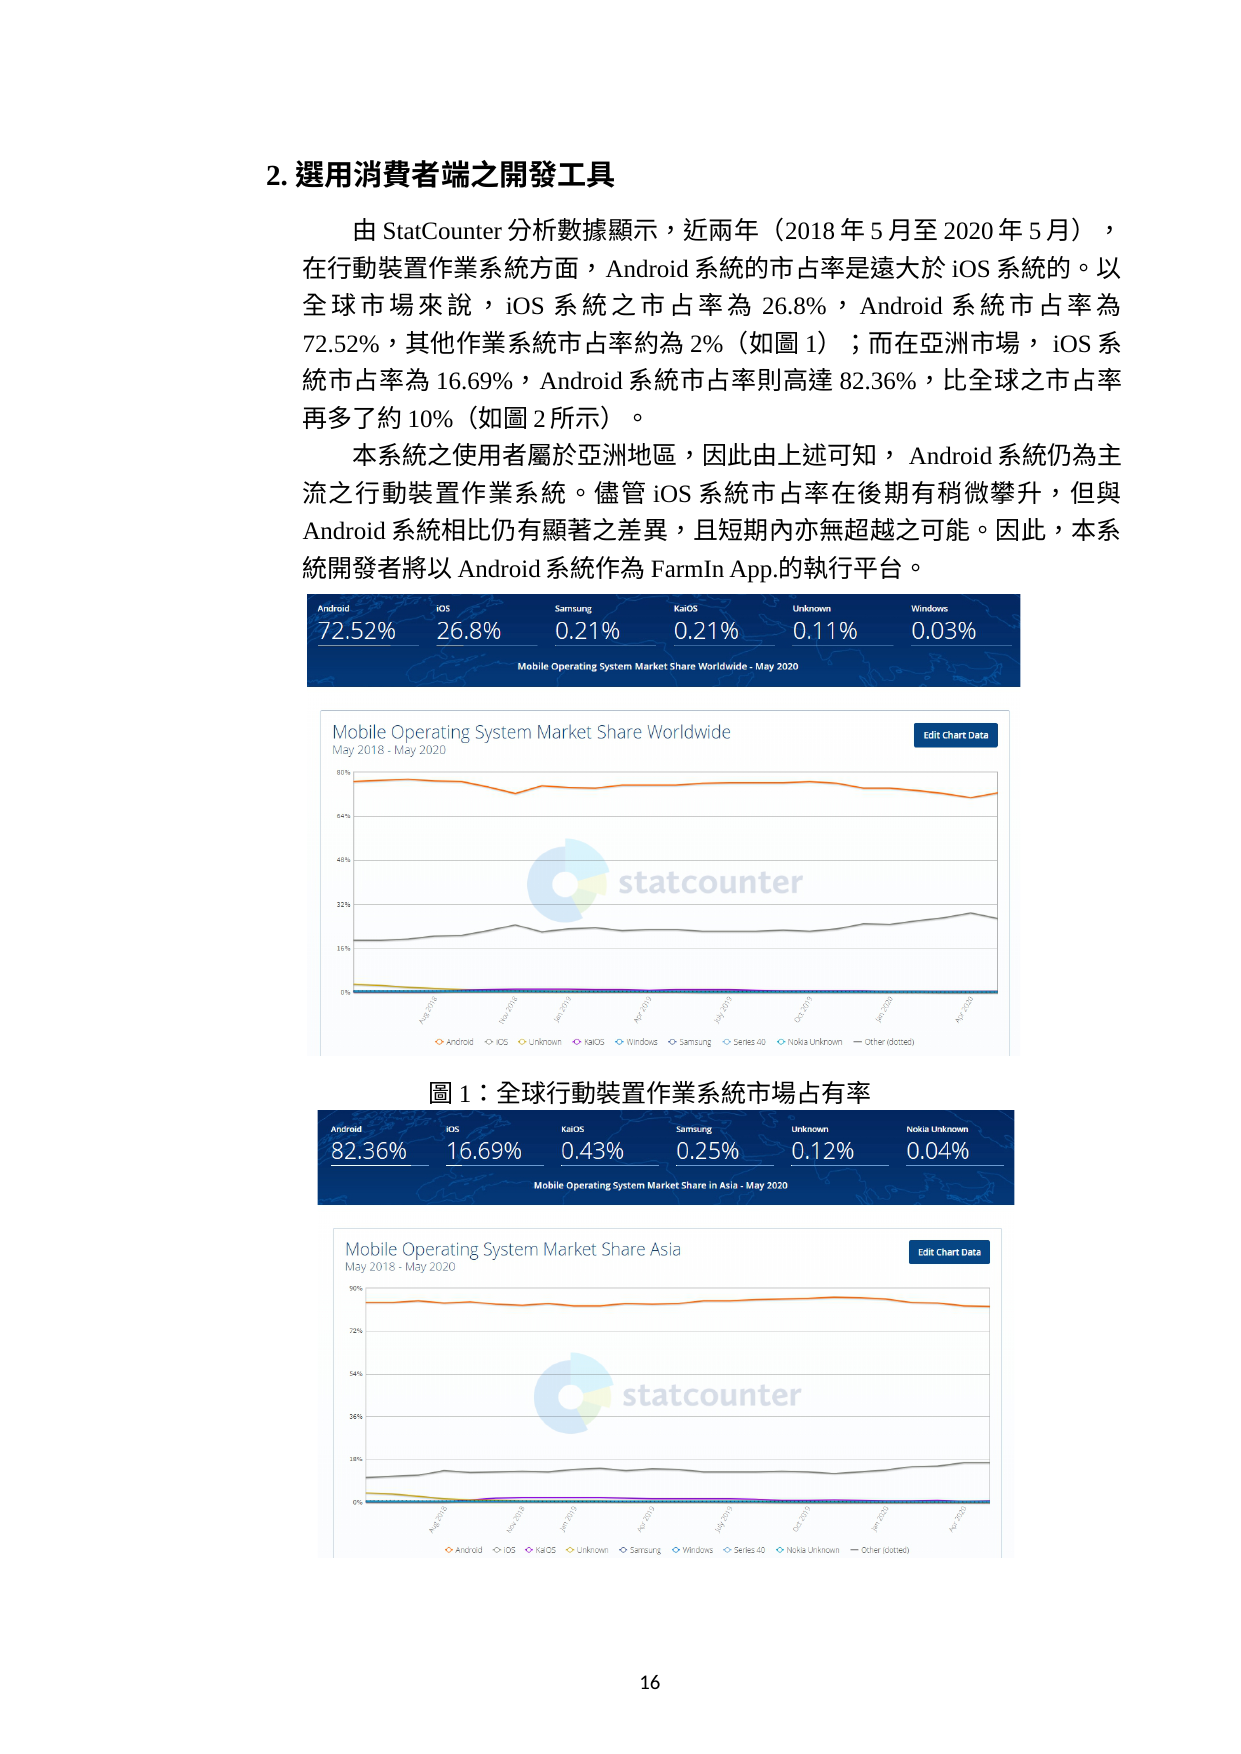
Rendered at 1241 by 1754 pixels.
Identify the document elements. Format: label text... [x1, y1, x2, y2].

text 選用消費者端之開發工具 [266, 135, 1122, 210]
text 由StatCounter分析數據顯示，近兩年（2018年5月至2020年5月），在行動裝置作業系統方面，Android系統的市占率是遠大於iOS系統的。以全球市場來說，iOS系統之市占率為26.8%，Android系統市占率為72.52%，其他作業系統市占率約為2%（如圖1）；而在亞洲市場， iOS系統市占率為16.69%，Android系統市占率則高達82.36%，比全球之市占率再多了約10%（如圖2所示）。 [302, 210, 1122, 435]
picture [307, 594, 1021, 1056]
picture [317, 1110, 1015, 1558]
text 本系統之使用者屬於亞洲地區，因此由上述可知， Android系統仍為主流之行動裝置作業系統。儘管iOS系統市占率在後期有稍微攀升，但與Android系統相比仍有顯著之差異，且短期內亦無超越之可能。因此，本系統開發者將以Android系統作為FarmIn App.的執行平台。 [302, 435, 1122, 585]
